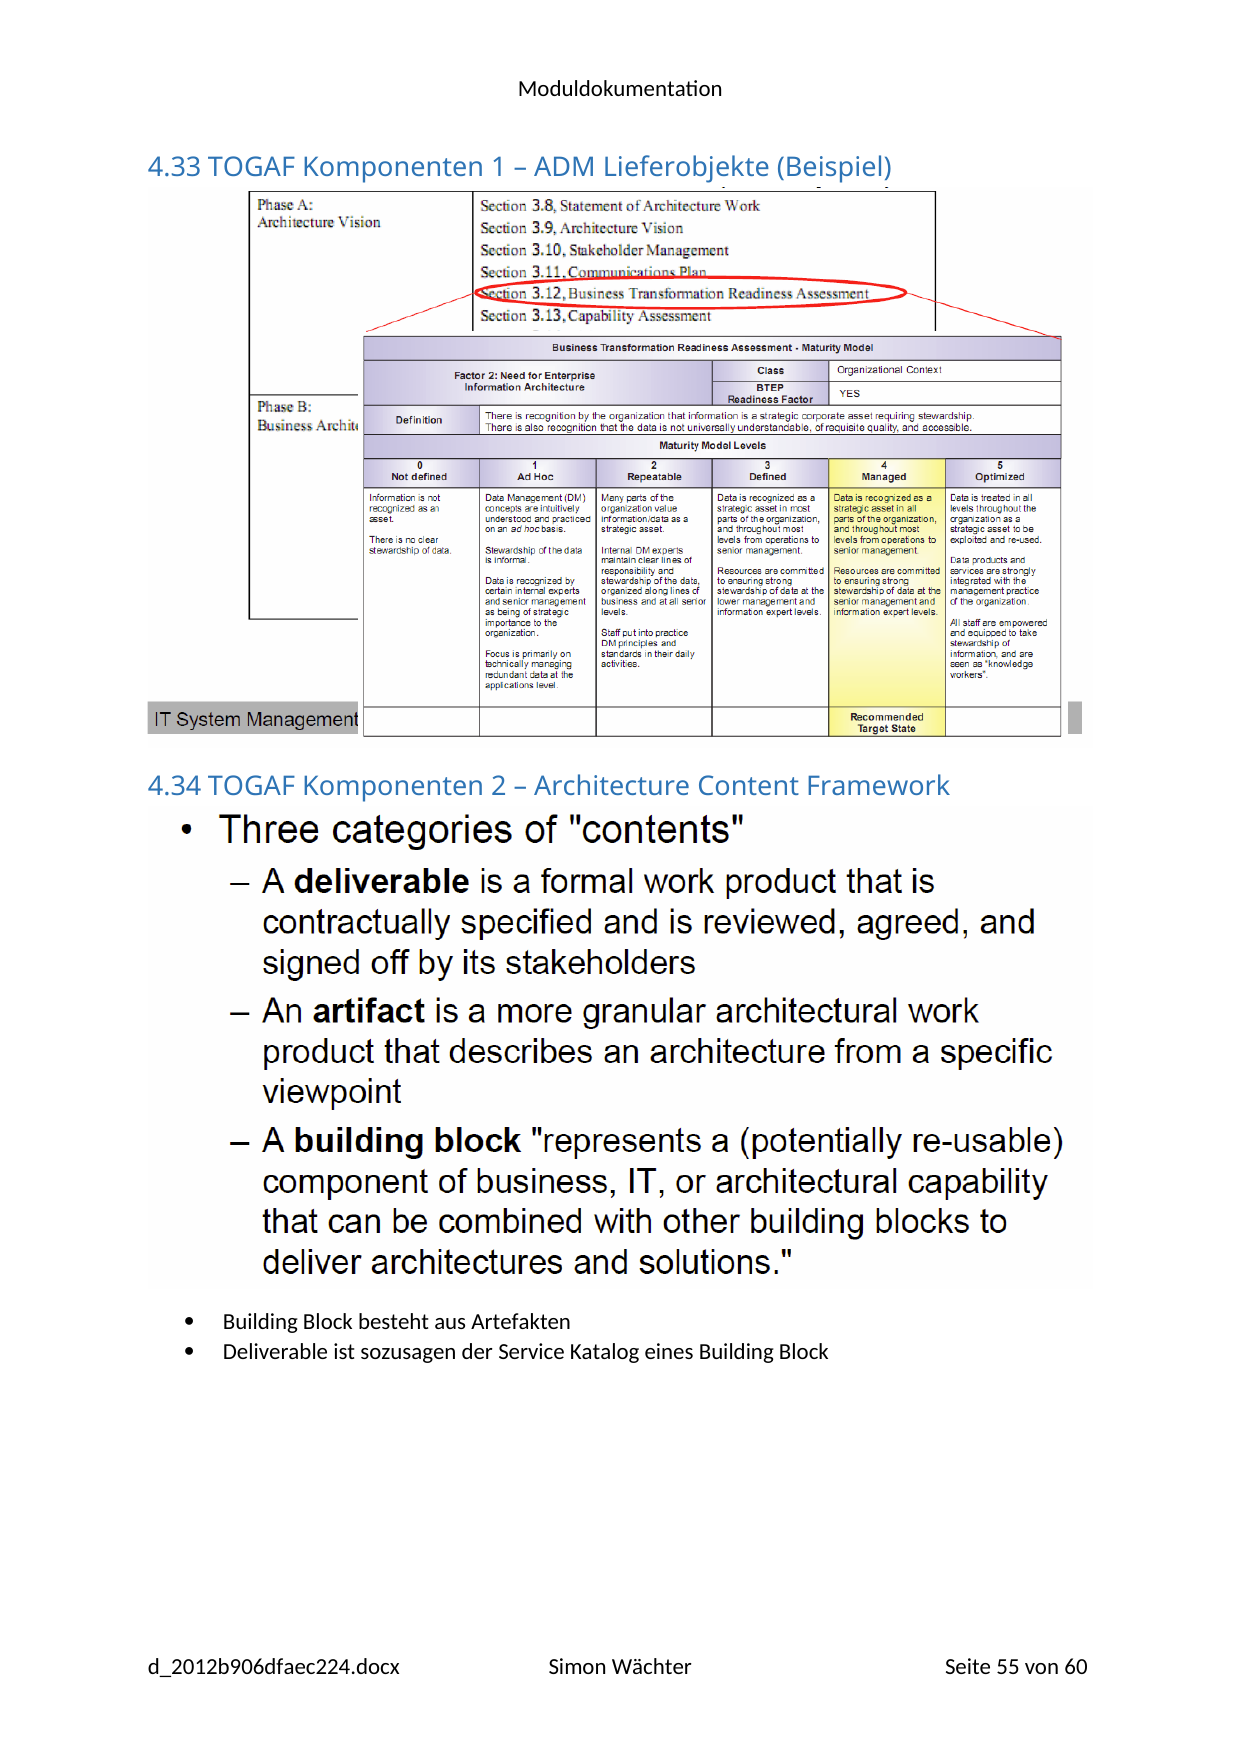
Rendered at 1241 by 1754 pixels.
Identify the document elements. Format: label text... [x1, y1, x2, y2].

subtitle TOGAF Komponenten 2 – Architecture Content Framework [148, 766, 1093, 803]
picture [147, 187, 1093, 748]
subtitle TOGAF Komponenten 1 – ADM Lieferobjekte (Beispiel) [148, 148, 1093, 184]
picture [147, 806, 1093, 1289]
list Deliverable ist sozusagen der Service Katalog eines Building Block [185, 1337, 1093, 1365]
list Building Block besteht aus Artefakten [185, 1307, 1093, 1335]
